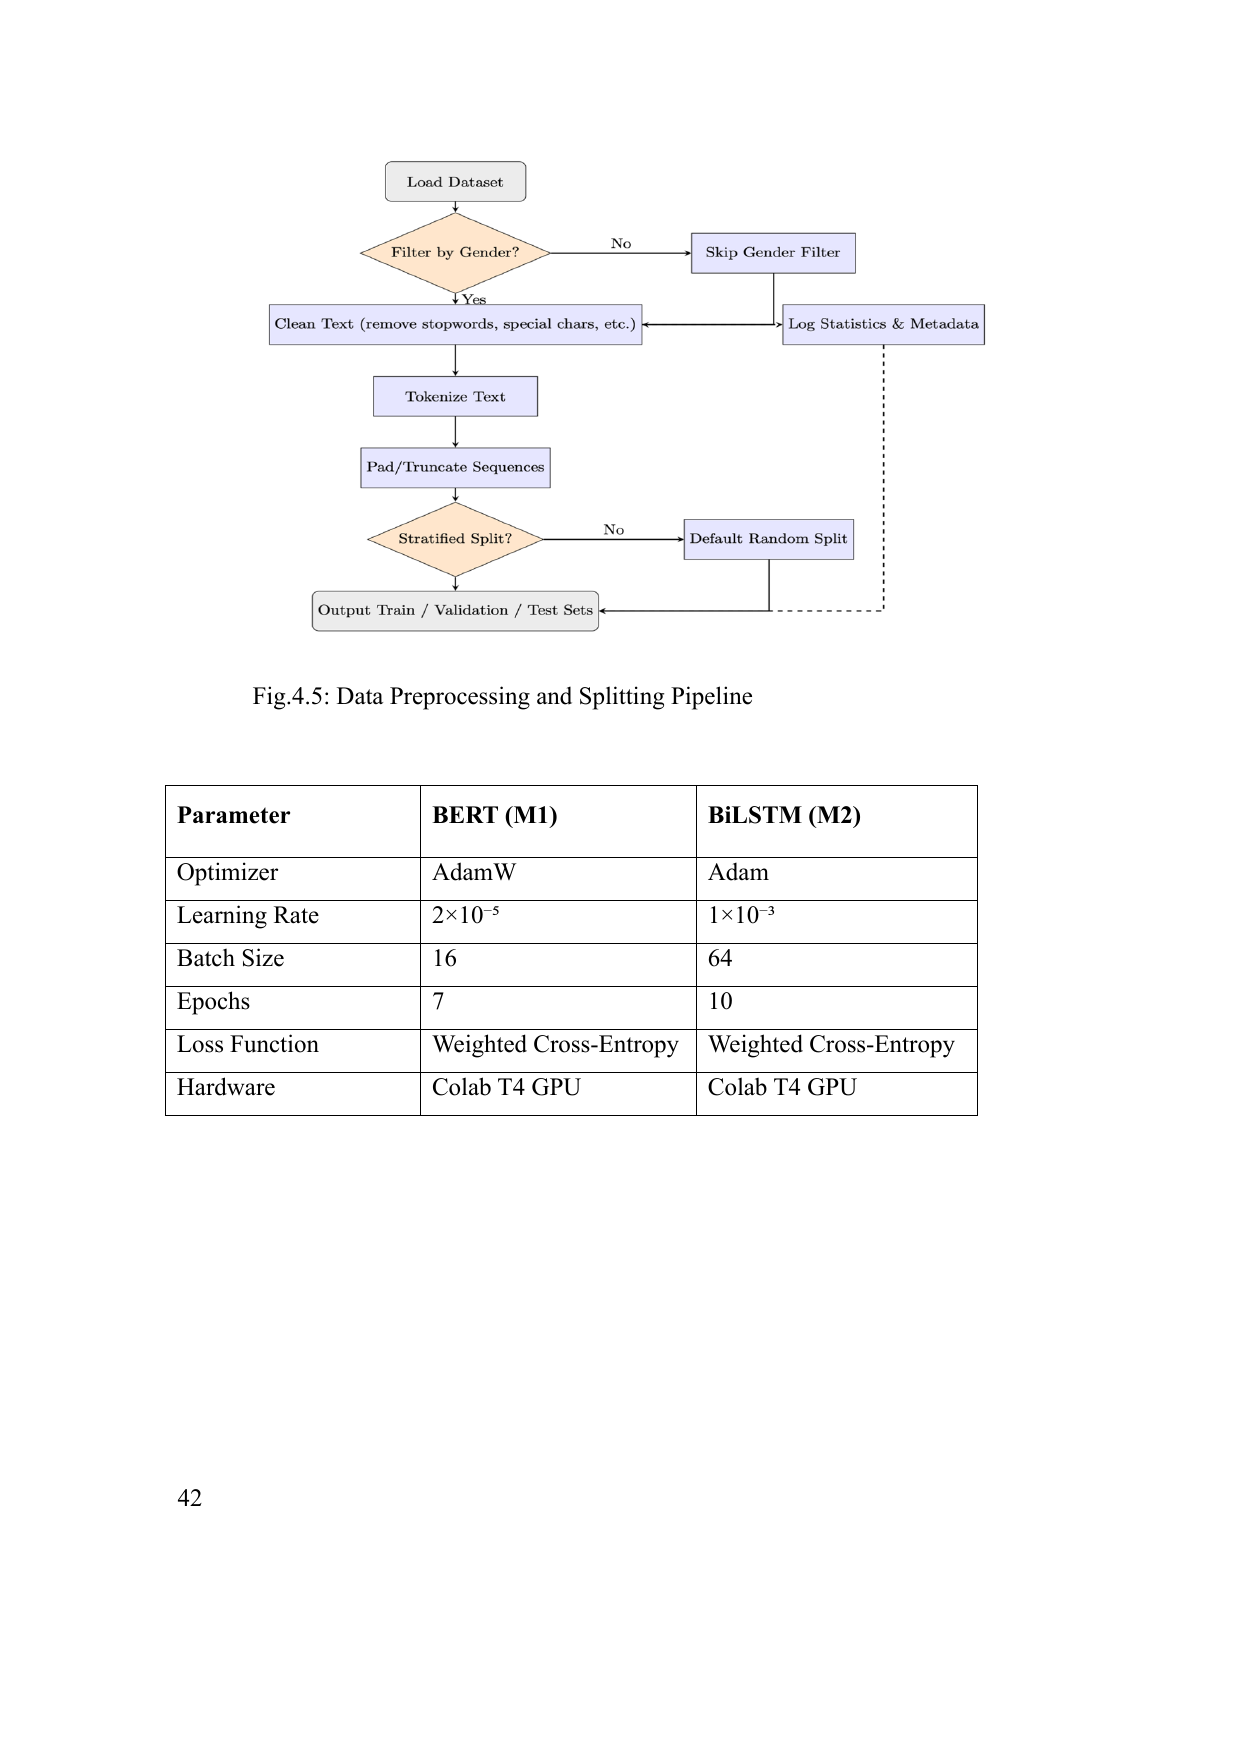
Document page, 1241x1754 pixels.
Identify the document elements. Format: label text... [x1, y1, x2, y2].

table_cell Learning Rate [166, 901, 420, 943]
table_cell Hardware [166, 1073, 420, 1115]
table_header Parameter [166, 786, 420, 857]
table_cell Colab T4 GPU [697, 1073, 977, 1115]
table_header BERT (M1) [421, 786, 696, 857]
table_cell 64 [697, 944, 977, 986]
table_cell 10 [697, 987, 977, 1029]
table_cell 7 [421, 987, 696, 1029]
table_cell Colab T4 GPU [421, 1073, 696, 1115]
table_cell AdamW [421, 858, 696, 900]
table_cell 1×10⁻³ [697, 901, 977, 943]
table_cell 2×10⁻⁵ [421, 901, 696, 943]
picture [252, 147, 1001, 645]
table_cell Optimizer [166, 858, 420, 900]
table_cell Weighted Cross-Entropy [697, 1030, 977, 1072]
table_cell Loss Function [166, 1030, 420, 1072]
table_cell Batch Size [166, 944, 420, 986]
table_cell Weighted Cross-Entropy [421, 1030, 696, 1072]
text Fig.4.5: Data Preprocessing and Splitting Pipeline [252, 682, 1092, 709]
table_header BiLSTM (M2) [697, 786, 977, 857]
table_cell Adam [697, 858, 977, 900]
table_cell Epochs [166, 987, 420, 1029]
table_cell 16 [421, 944, 696, 986]
